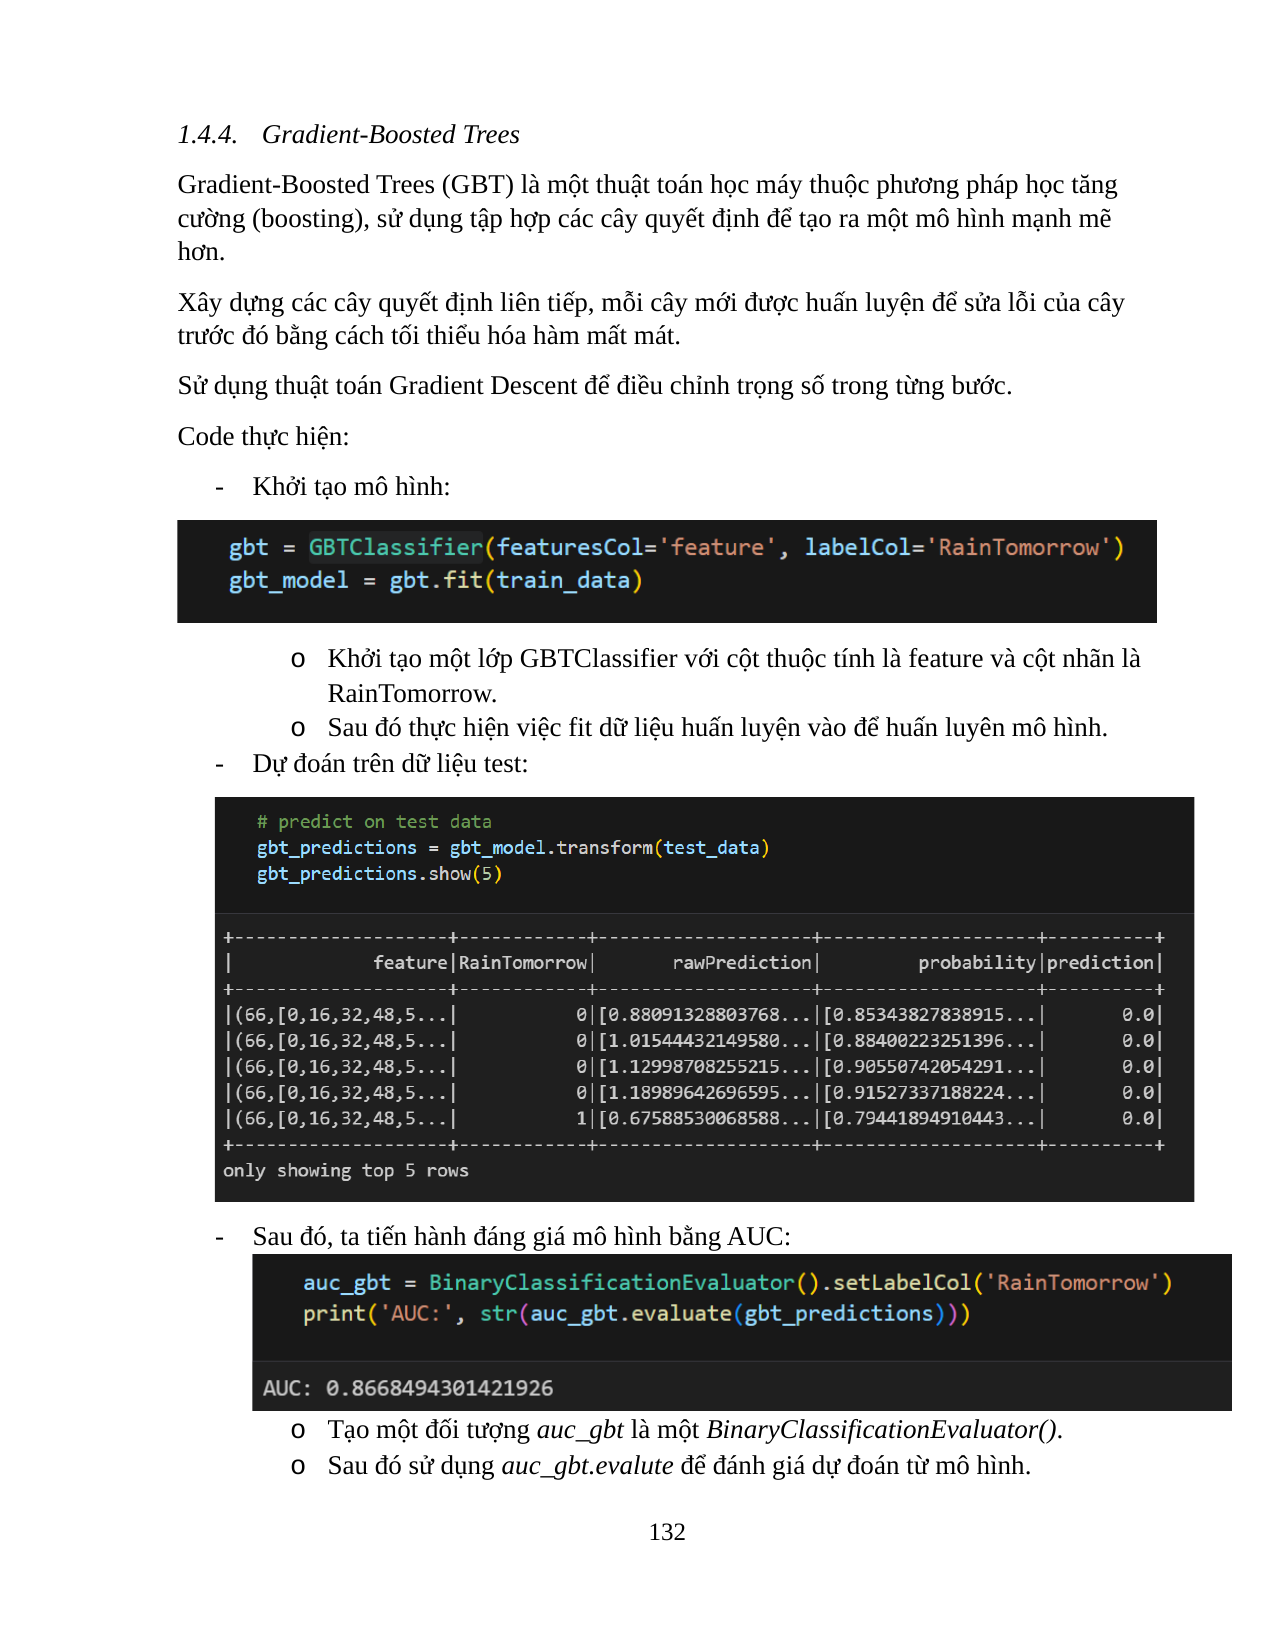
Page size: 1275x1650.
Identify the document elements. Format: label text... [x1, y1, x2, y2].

list Sau đó thực hiện việc fit dữ liệu huấn luyện vào để huấn luyên mô hình. [290, 711, 1157, 744]
list Khởi tạo một lớp GBTClassifier với cột thuộc tính là feature và cột nhãn là RainTomorrow. [290, 642, 1157, 709]
list Khởi tạo mô hình: [215, 470, 1157, 501]
text Xây dựng các cây quyết định liên tiếp, mỗi cây mới được huấn luyện để sửa lỗi của cây trước đó bằng cách tối thiểu hóa hàm mất mát. [177, 286, 1157, 350]
list Gradient-Boosted Trees [177, 118, 1157, 149]
list Sau đó, ta tiến hành đáng giá mô hình bằng AUC: [215, 1221, 1157, 1252]
list Sau đó sử dụng auc_gbt.evalute để đánh giá dự đoán từ mô hình. [290, 1449, 1157, 1483]
text Code thực hiện: [177, 419, 1157, 451]
picture [214, 797, 1195, 1202]
list Dự đoán trên dữ liệu test: [215, 747, 1157, 778]
list Tạo một đối tượng auc_gbt là một BinaryClassificationEvaluator(). [290, 1413, 1157, 1447]
text Sử dụng thuật toán Gradient Descent để điều chỉnh trọng số trong từng bước. [177, 369, 1157, 401]
text Gradient-Boosted Trees (GBT) là một thuật toán học máy thuộc phương pháp học tăng cường (boosting), sử dụng tập hợp các cây quyết định để tạo ra một mô hình mạnh mẽ hơn. [177, 168, 1157, 267]
picture [252, 1254, 1232, 1411]
picture [177, 520, 1157, 623]
